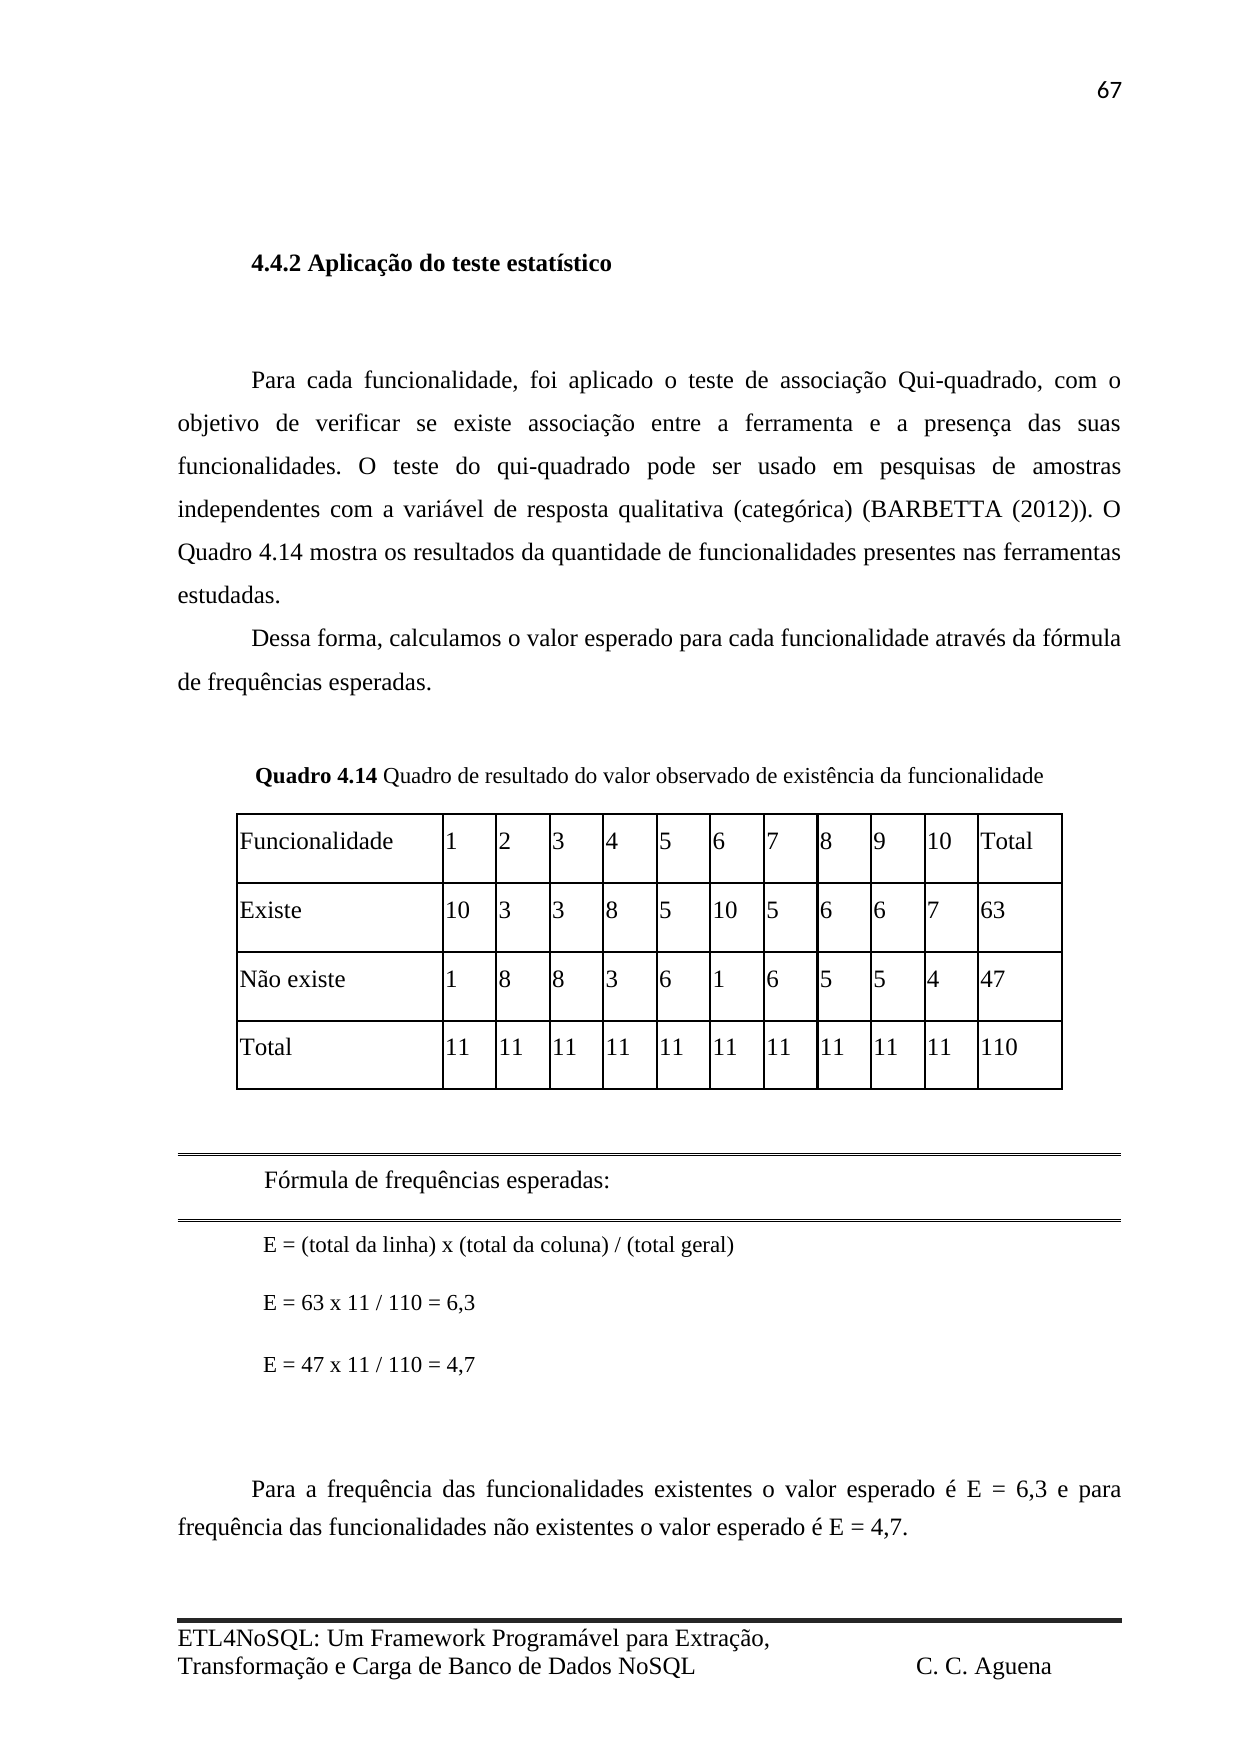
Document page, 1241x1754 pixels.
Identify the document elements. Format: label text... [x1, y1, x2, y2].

text 4.4.2 Aplicação do teste estatístico [177, 240, 1122, 277]
text Quadro 4.14 Quadro de resultado do valor observado de existência da funcionalidade [177, 753, 1122, 788]
table_cell 11 [658, 1022, 709, 1088]
table_header Total [979, 815, 1061, 882]
text Para a frequência das funcionalidades existentes o valor esperado é E = 6,3 e para frequência das funcionalidades não existentes o valor esperado é E = 4,7. [177, 1465, 1122, 1540]
table_cell 11 [926, 1022, 977, 1088]
table_header 2 [497, 815, 549, 882]
table_cell 10 [711, 884, 763, 951]
table_header 6 [711, 815, 763, 882]
table_header 7 [765, 815, 816, 882]
table_cell 5 [658, 884, 709, 951]
table_cell 1 [444, 953, 495, 1019]
table_cell 4 [926, 953, 977, 1019]
table_cell Total [238, 1022, 442, 1088]
table_cell 5 [765, 884, 816, 951]
text Dessa forma, calculamos o valor esperado para cada funcionalidade através da fórmula de frequências esperadas. [177, 623, 1122, 695]
table_cell 11 [872, 1022, 924, 1088]
table_header 5 [658, 815, 709, 882]
table_cell 7 [926, 884, 977, 951]
table_cell 11 [444, 1022, 495, 1088]
table_cell 6 [658, 953, 709, 1019]
table_cell 10 [444, 884, 495, 951]
table_cell 63 [979, 884, 1061, 951]
table_cell 47 [979, 953, 1061, 1019]
table_cell 6 [872, 884, 924, 951]
table_header 4 [604, 815, 656, 882]
table_cell 8 [604, 884, 656, 951]
table_cell 6 [765, 953, 816, 1019]
table_cell 1 [711, 953, 763, 1019]
table_cell 8 [551, 953, 602, 1019]
table_header Funcionalidade [238, 815, 442, 882]
table_cell E = (total da linha) x (total da coluna) / (total geral) E = 63 x 11 / 110 = 6,3 E = 47 x 11 / 110 = 4,7 [178, 1222, 1121, 1403]
table_cell 110 [979, 1022, 1061, 1088]
table_cell 3 [551, 884, 602, 951]
table_cell Não existe [238, 953, 442, 1019]
table_cell 3 [497, 884, 549, 951]
table_header 8 [819, 815, 870, 882]
table_cell 11 [604, 1022, 656, 1088]
table_cell Existe [238, 884, 442, 951]
table_header Fórmula de frequências esperadas: [178, 1156, 1121, 1218]
table_cell 11 [711, 1022, 763, 1088]
table_header 3 [551, 815, 602, 882]
table_cell 8 [497, 953, 549, 1019]
table_cell 5 [872, 953, 924, 1019]
table_cell 5 [819, 953, 870, 1019]
table_cell 3 [604, 953, 656, 1019]
table_cell 11 [551, 1022, 602, 1088]
table_cell 11 [497, 1022, 549, 1088]
table_cell 6 [819, 884, 870, 951]
table_header 9 [872, 815, 924, 882]
table_header 1 [444, 815, 495, 882]
table_cell 11 [765, 1022, 816, 1088]
text Para cada funcionalidade, foi aplicado o teste de associação Qui-quadrado, com o objetivo de verificar se existe associação entre a ferramenta e a presença das suas funcionalidades. O teste do qui-quadrado pode ser usado em pesquisas de amostras independentes com a variável de resposta qualitativa (categórica) (BARBETTA (2012)). O Quadro 4.14 mostra os resultados da quantidade de funcionalidades presentes nas ferramentas estudadas. [177, 365, 1122, 609]
table_cell 11 [819, 1022, 870, 1088]
table_header 10 [926, 815, 977, 882]
